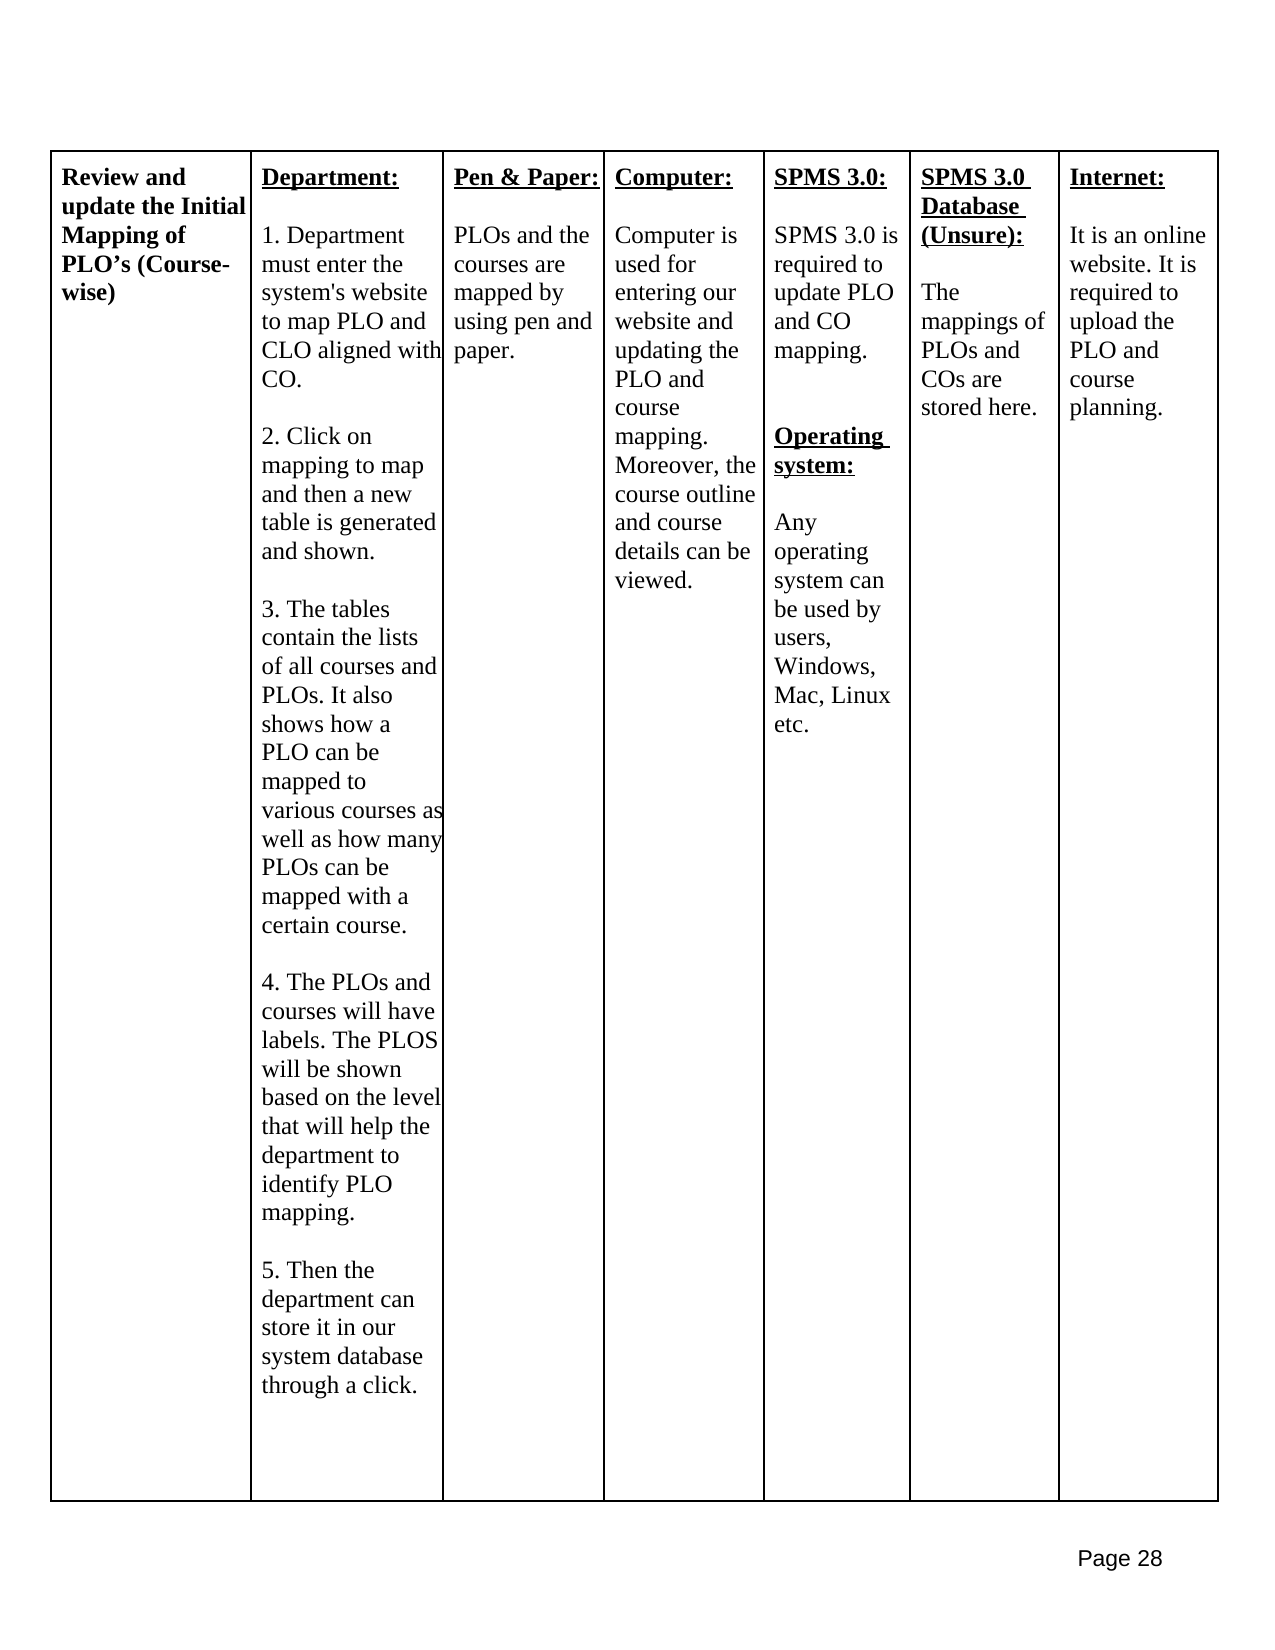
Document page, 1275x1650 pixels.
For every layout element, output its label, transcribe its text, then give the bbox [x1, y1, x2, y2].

table_cell Review and update the Initial Mapping of PLO’s (Course-wise) [52, 152, 250, 1500]
table_cell SPMS 3.0 Database (Unsure): The mappings of PLOs and COs are stored here. [911, 152, 1058, 1500]
table_cell Pen & Paper: PLOs and the courses are mapped by using pen and paper. [444, 152, 603, 1500]
table_cell Computer: Computer is used for entering our website and updating the PLO and course mapping. Moreover, the course outline and course details can be viewed. [605, 152, 763, 1500]
table_cell Internet: It is an online website. It is required to upload the PLO and course planning. [1060, 152, 1217, 1500]
table_cell SPMS 3.0: SPMS 3.0 is required to update PLO and CO mapping. Operating system: Any operating system can be used by users, Windows, Mac, Linux etc. [765, 152, 909, 1500]
table_cell Department: 1. Department must enter the system's website to map PLO and CLO aligned with CO. 2. Click on mapping to map and then a new table is generated and shown. 3. The tables contain the lists of all courses and PLOs. It also shows how a PLO can be mapped to various courses as well as how many PLOs can be mapped with a certain course. 4. The PLOs and courses will have labels. The PLOS will be shown based on the level that will help the department to identify PLO mapping. 5. Then the department can store it in our system database through a click. [252, 152, 442, 1500]
